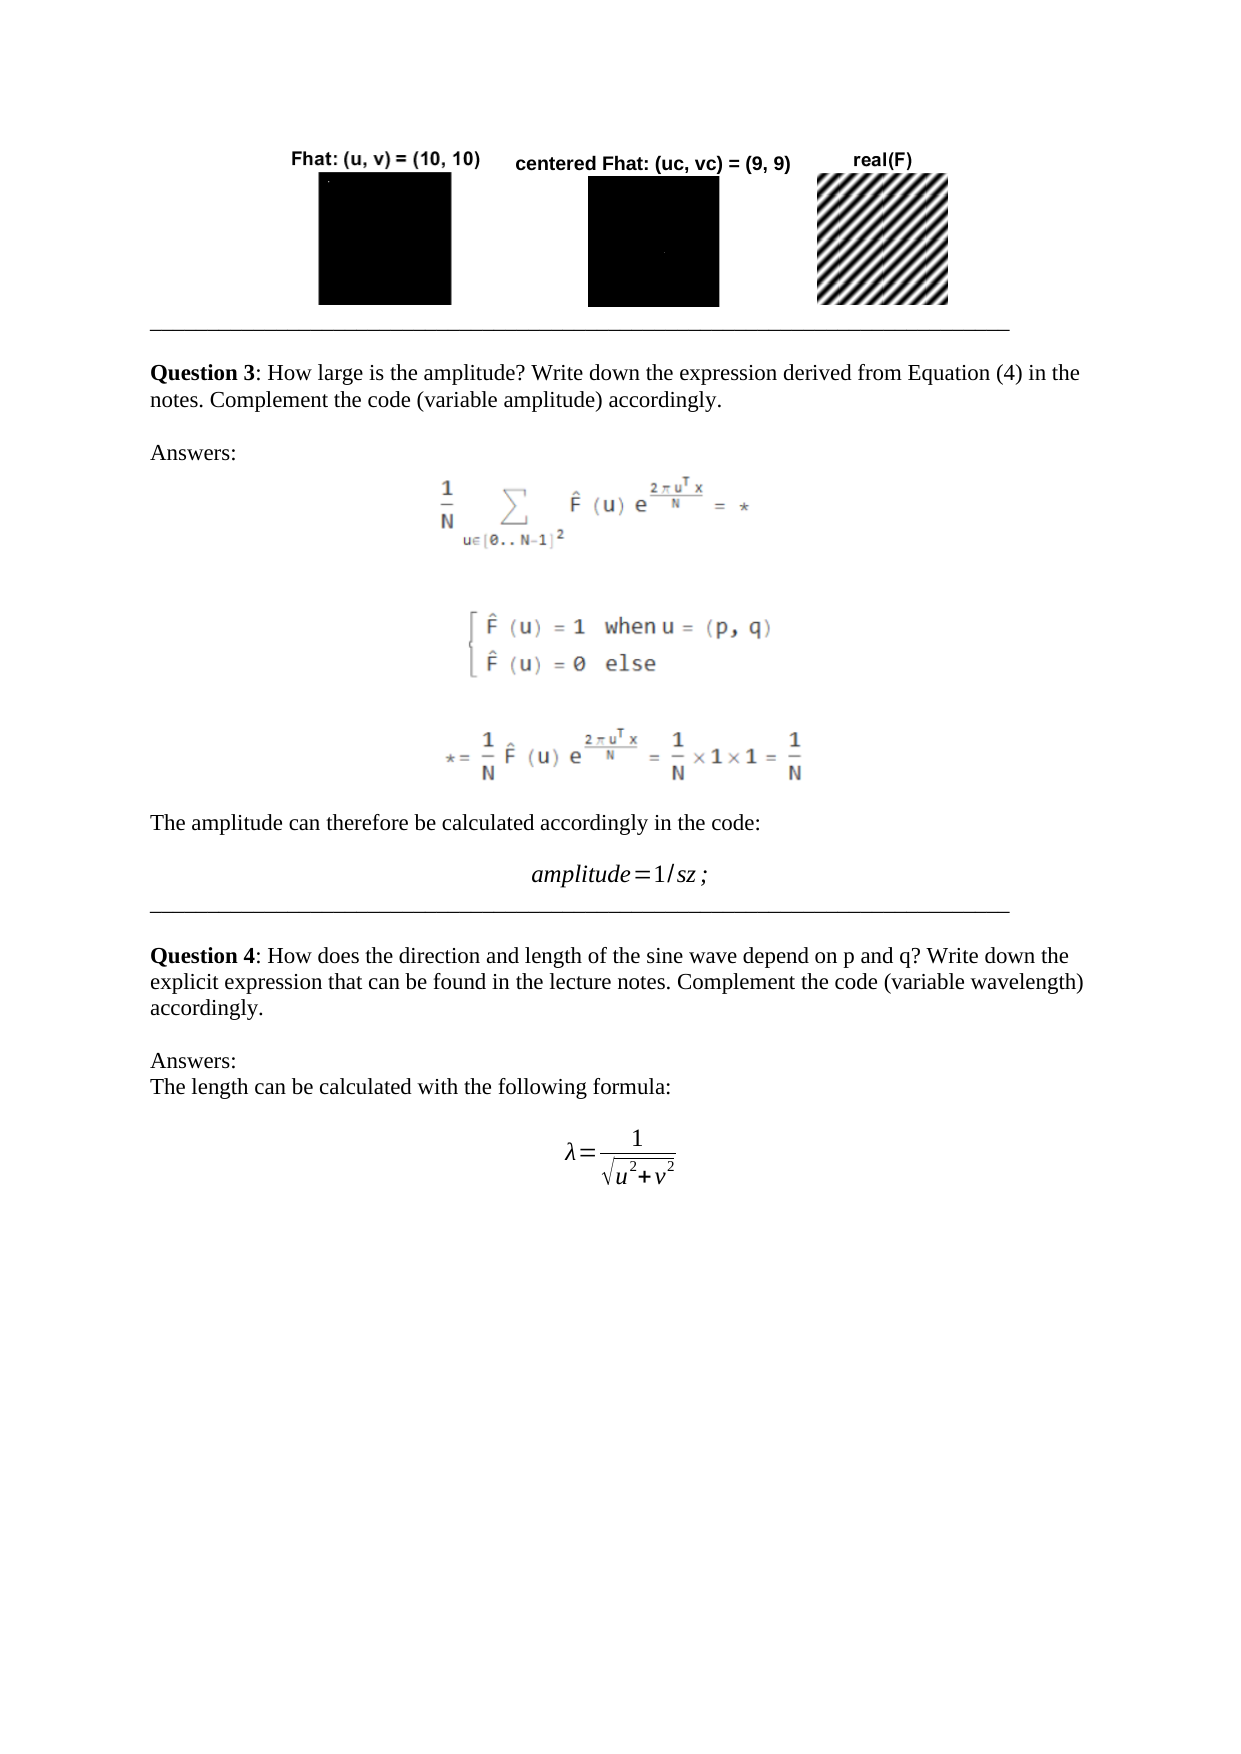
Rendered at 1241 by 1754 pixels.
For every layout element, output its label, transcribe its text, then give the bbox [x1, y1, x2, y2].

picture [425, 465, 815, 809]
text Answers: [150, 1047, 1090, 1073]
picture [290, 150, 482, 307]
text The amplitude can therefore be calculated accordingly in the code: [150, 809, 1090, 835]
text Answers: [150, 438, 1090, 465]
text ___________________________________________________________________________ [150, 889, 1090, 915]
text Question 4: How does the direction and length of the sine wave depend on p and q? Write down the explicit expression that can be found in the lecture notes. Complement the code (variable wavelength) accordingly. [150, 942, 1090, 1021]
text The length can be calculated with the following formula: [150, 1073, 1090, 1100]
text ___________________________________________________________________________ [150, 307, 1090, 333]
picture [815, 151, 950, 307]
text Question 3: How large is the amplitude? Write down the expression derived from Equation (4) in the notes. Complement the code (variable amplitude) accordingly. [150, 359, 1090, 412]
